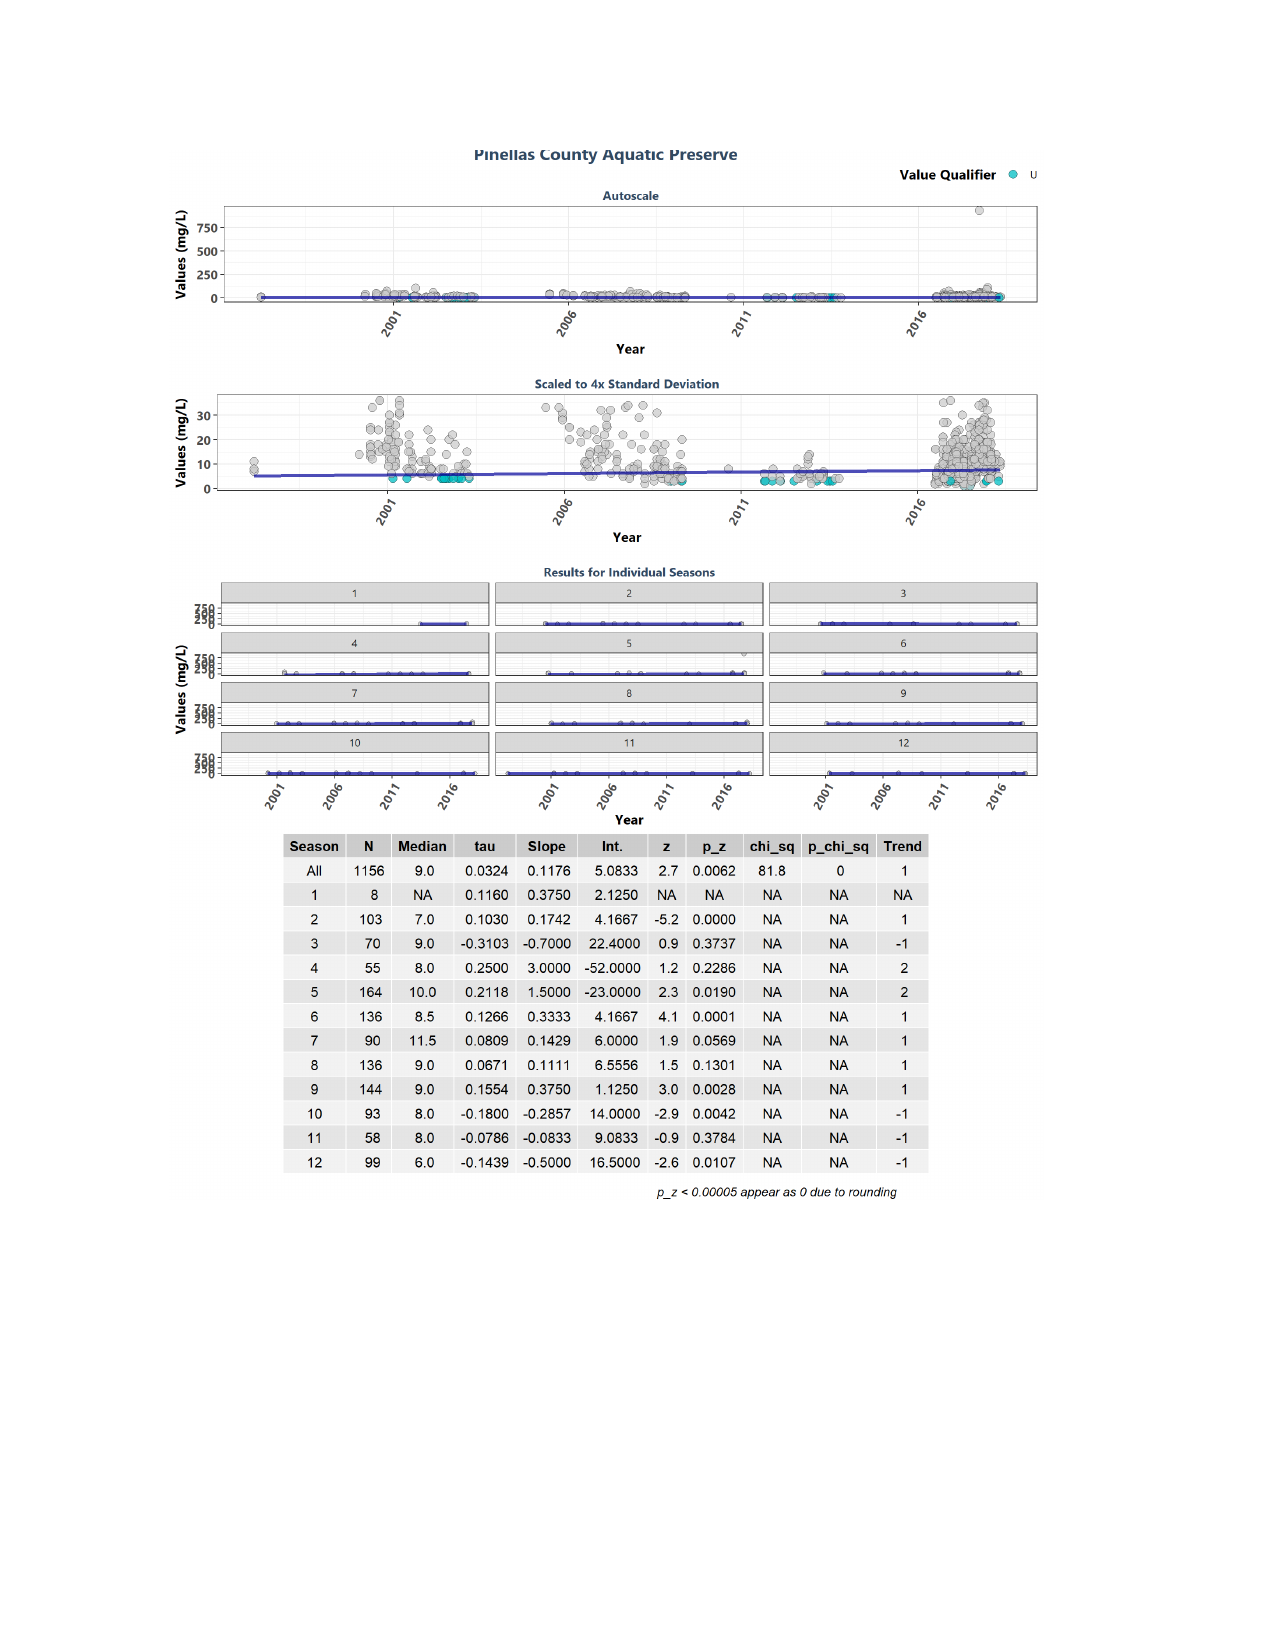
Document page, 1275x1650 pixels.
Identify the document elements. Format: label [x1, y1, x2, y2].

picture [168, 150, 1044, 1200]
